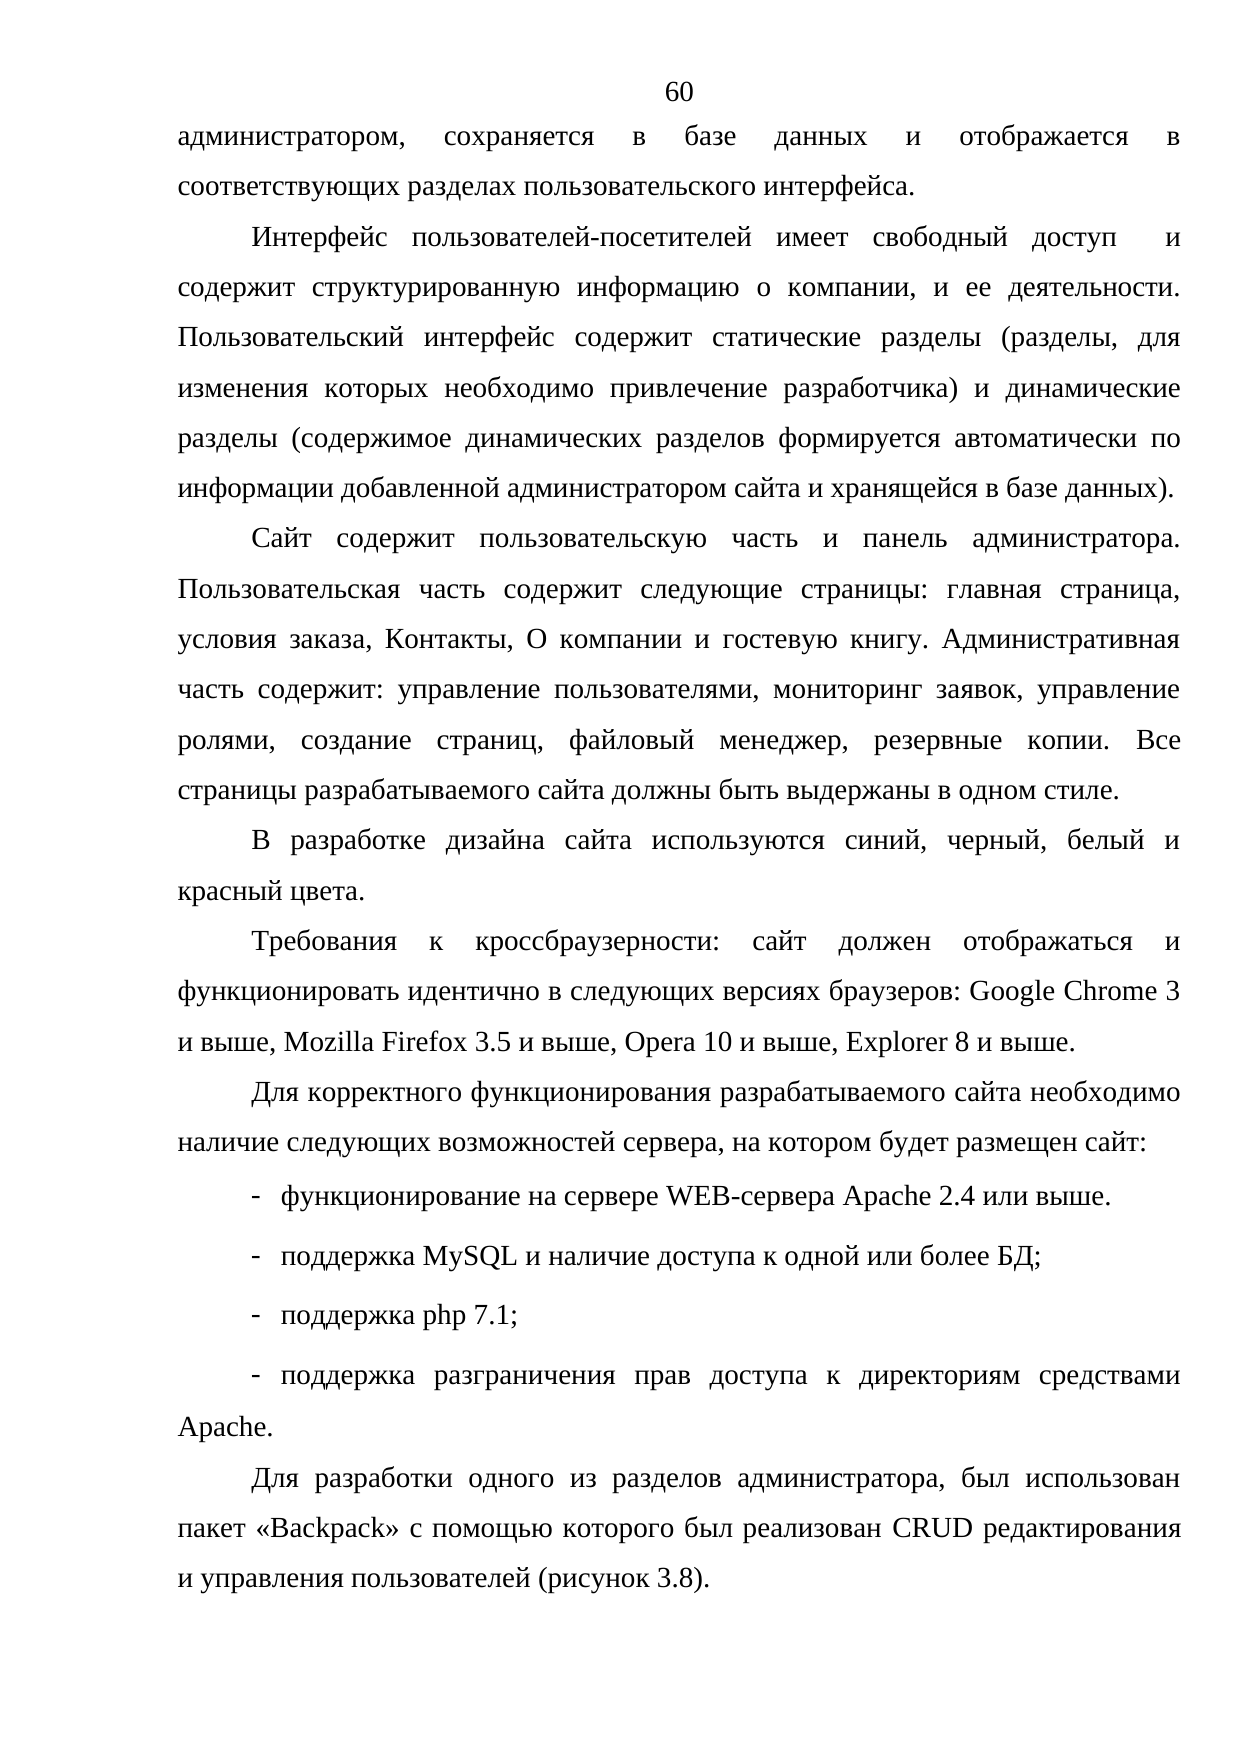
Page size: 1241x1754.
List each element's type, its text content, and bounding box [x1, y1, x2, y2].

text поддержка разграничения прав доступа к директориям средствами Apache. [177, 1353, 1181, 1443]
text поддержка MySQL и наличие доступа к одной или более БД; [177, 1234, 1181, 1274]
text Для корректного функционирования разрабатываемого сайта необходимо наличие следующих возможностей сервера, на котором будет размещен сайт: [177, 1074, 1181, 1158]
list Сайт содержит пользовательскую часть и панель администратора. Пользовательская часть содержит следующие страницы: главная страница, условия заказа, Контакты, О компании и гостевую книгу. Административная часть содержит: управление пользователями, мониторинг заявок, управление ролями, создание страниц, файловый менеджер, резервные копии. Все страницы разрабатываемого сайта должны быть выдержаны в одном стиле. [177, 521, 1181, 806]
text Для разработки одного из разделов администратора, был использован пакет «Backpack» с помощью которого был реализован CRUD редактирования и управления пользователей (рисунок 3.8). [177, 1460, 1181, 1594]
text поддержка php 7.1; [177, 1294, 1181, 1333]
text функционирование на сервере WEB-сервера Apache 2.4 или выше. [177, 1175, 1181, 1214]
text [177, 118, 1181, 202]
text В разработке дизайна сайта используются синий, черный, белый и красный цвета. [177, 822, 1181, 906]
text Интерфейс пользователей-посетителей имеет свободный доступ и содержит структурированную информацию о компании, и ее деятельности. Пользовательский интерфейс содержит статические разделы (разделы, для изменения которых необходимо привлечение разработчика) и динамические разделы (содержимое динамических разделов формируется автоматически по информации добавленной администратором сайта и хранящейся в базе данных). [177, 219, 1181, 504]
text Требования к кроссбраузерности: сайт должен отображаться и функционировать идентично в следующих версиях браузеров: Google Chrome 3 и выше, Mozilla Firefox 3.5 и выше, Opera 10 и выше, Explorer 8 и выше. [177, 923, 1181, 1057]
